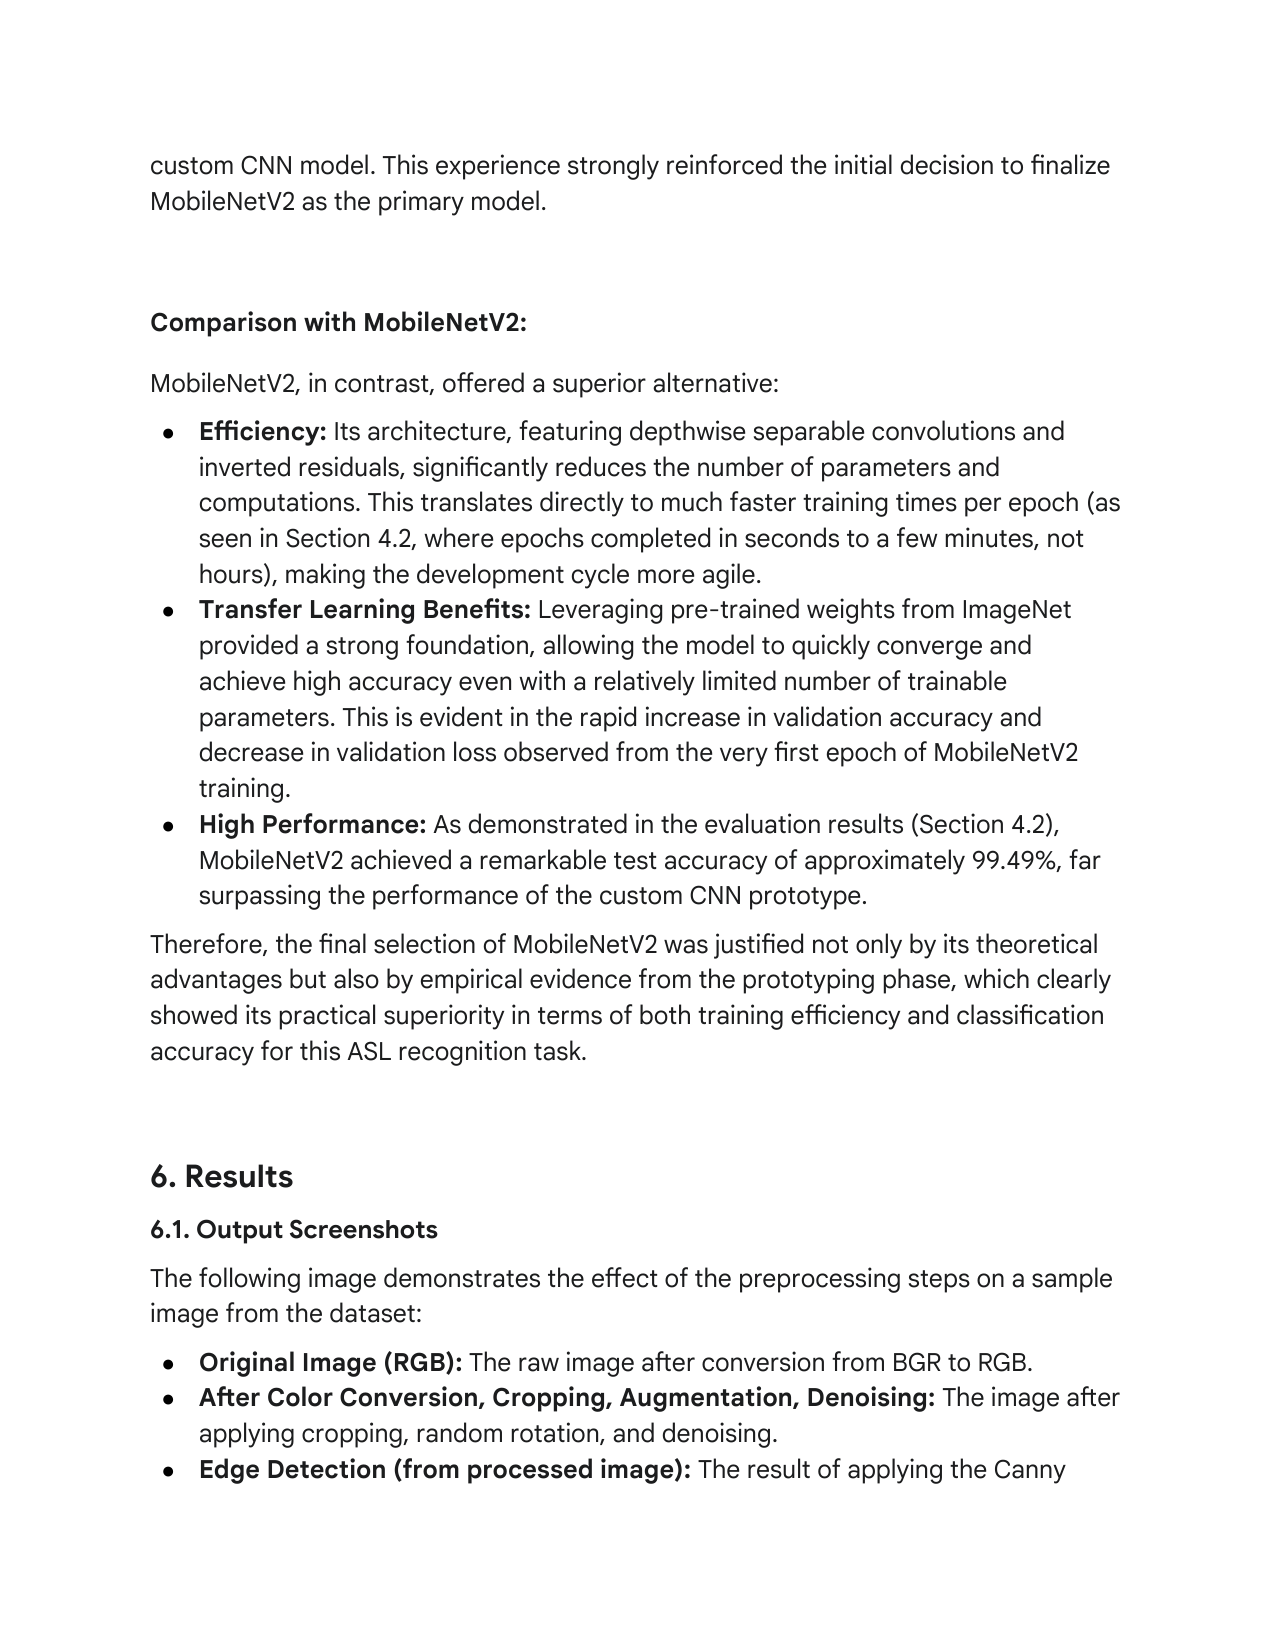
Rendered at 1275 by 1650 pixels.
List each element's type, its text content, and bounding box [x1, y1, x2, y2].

text The following image demonstrates the effect of the preprocessing steps on a sample image from the dataset: [150, 1263, 1125, 1330]
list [161, 1454, 1125, 1485]
text Comparison with MobileNetV2: [150, 307, 1125, 338]
list Original Image (RGB): The raw image after conversion from BGR to RGB. [161, 1347, 1125, 1378]
list High Performance: As demonstrated in the evaluation results (Section 4.2), MobileNetV2 achieved a remarkable test accuracy of approximately 99.49%, far surpassing the performance of the custom CNN prototype. [161, 809, 1125, 912]
subtitle 6. Results [150, 1157, 1125, 1197]
text Therefore, the final selection of MobileNetV2 was justified not only by its theoretical advantages but also by empirical evidence from the prototyping phase, which clearly showed its practical superiority in terms of both training efficiency and classification accuracy for this ASL recognition task. [150, 929, 1125, 1067]
list Efficiency: Its architecture, featuring depthwise separable convolutions and inverted residuals, significantly reduces the number of parameters and computations. This translates directly to much faster training times per epoch (as seen in Section 4.2, where epochs completed in seconds to a few minutes, not hours), making the development cycle more agile. [161, 416, 1125, 590]
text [150, 150, 1125, 217]
list After Color Conversion, Cropping, Augmentation, Denoising: The image after applying cropping, random rotation, and denoising. [161, 1382, 1125, 1449]
list Transfer Learning Benefits: Leveraging pre-trained weights from ImageNet provided a strong foundation, allowing the model to quickly converge and achieve high accuracy even with a relatively limited number of trainable parameters. This is evident in the rapid increase in validation accuracy and decrease in validation loss observed from the very first epoch of MobileNetV2 training. [161, 595, 1125, 805]
subtitle 6.1. Output Screenshots [150, 1214, 1125, 1246]
text MobileNetV2, in contrast, offered a superior alternative: [150, 368, 1125, 399]
